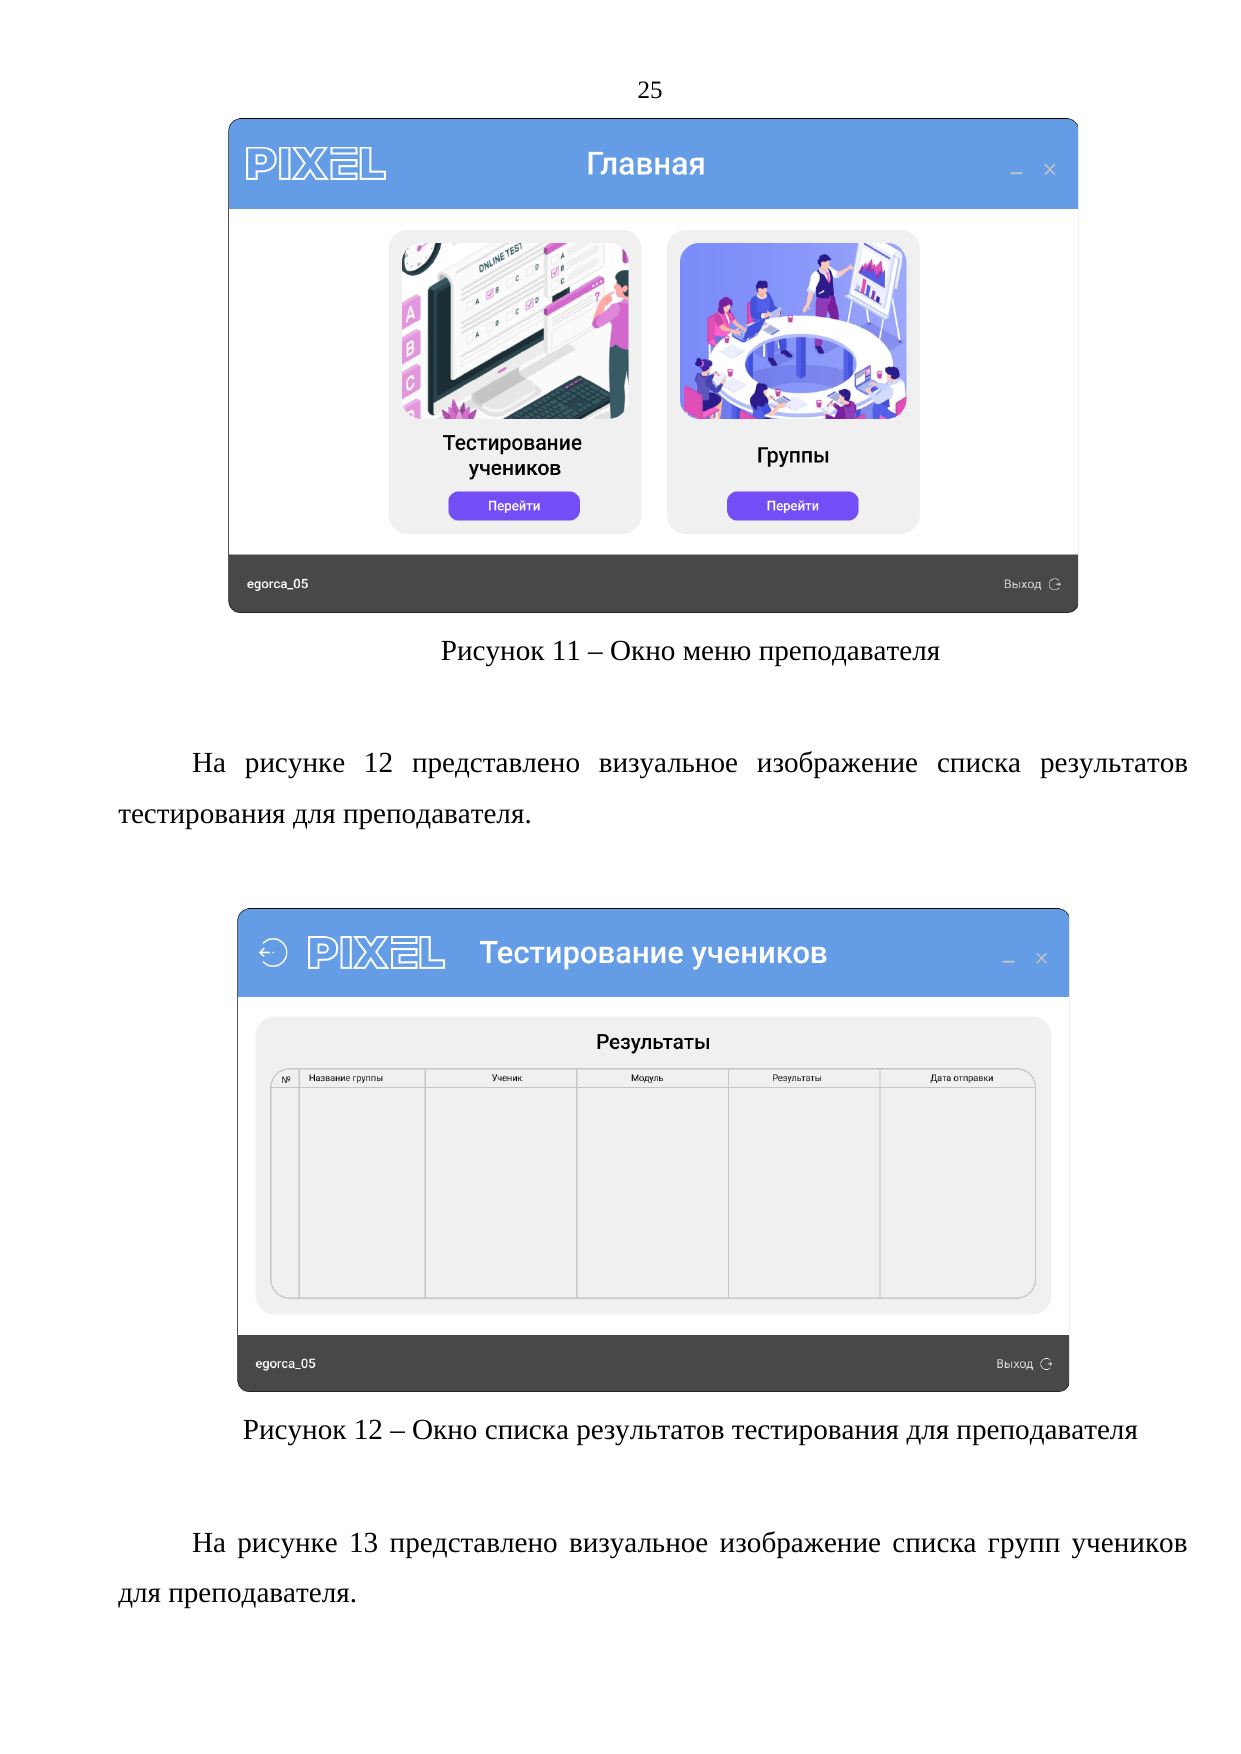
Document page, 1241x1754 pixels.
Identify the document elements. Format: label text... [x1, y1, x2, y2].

text На рисунке 13 представлено визуальное изображение списка групп учеников для преподавателя. [118, 1525, 1189, 1609]
text Рисунок 11 – Окно меню преподавателя [118, 633, 1189, 666]
picture [237, 908, 1070, 1392]
text На рисунке 12 представлено визуальное изображение списка результатов тестирования для преподавателя. [118, 746, 1189, 829]
picture [228, 118, 1079, 613]
text Рисунок 12 – Окно списка результатов тестирования для преподавателя [118, 1412, 1189, 1446]
